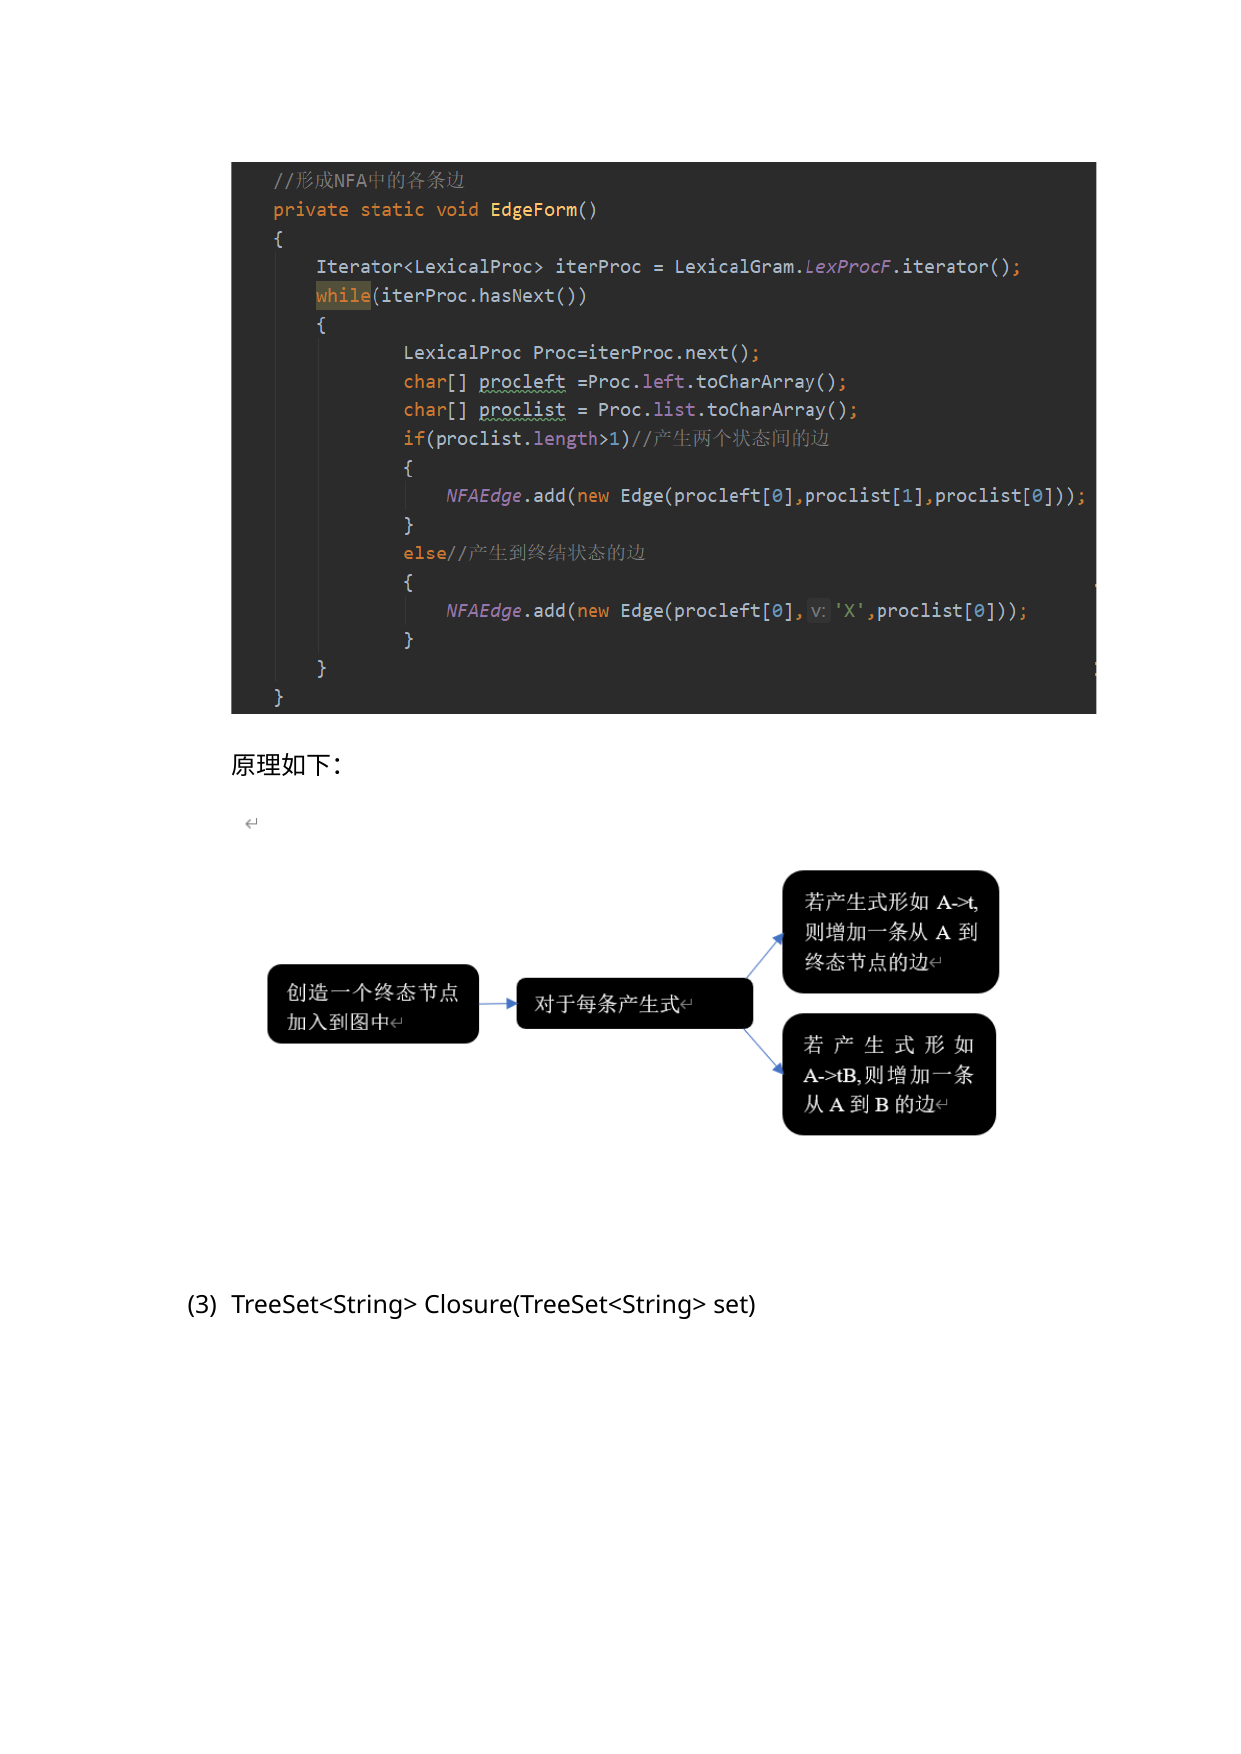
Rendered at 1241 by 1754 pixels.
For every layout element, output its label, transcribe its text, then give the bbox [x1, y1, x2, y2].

picture [231, 814, 1041, 1150]
picture [231, 162, 1097, 714]
list TreeSet<String> Closure(TreeSet<String> set) [187, 1271, 1053, 1336]
text 原理如下： [231, 731, 1053, 796]
